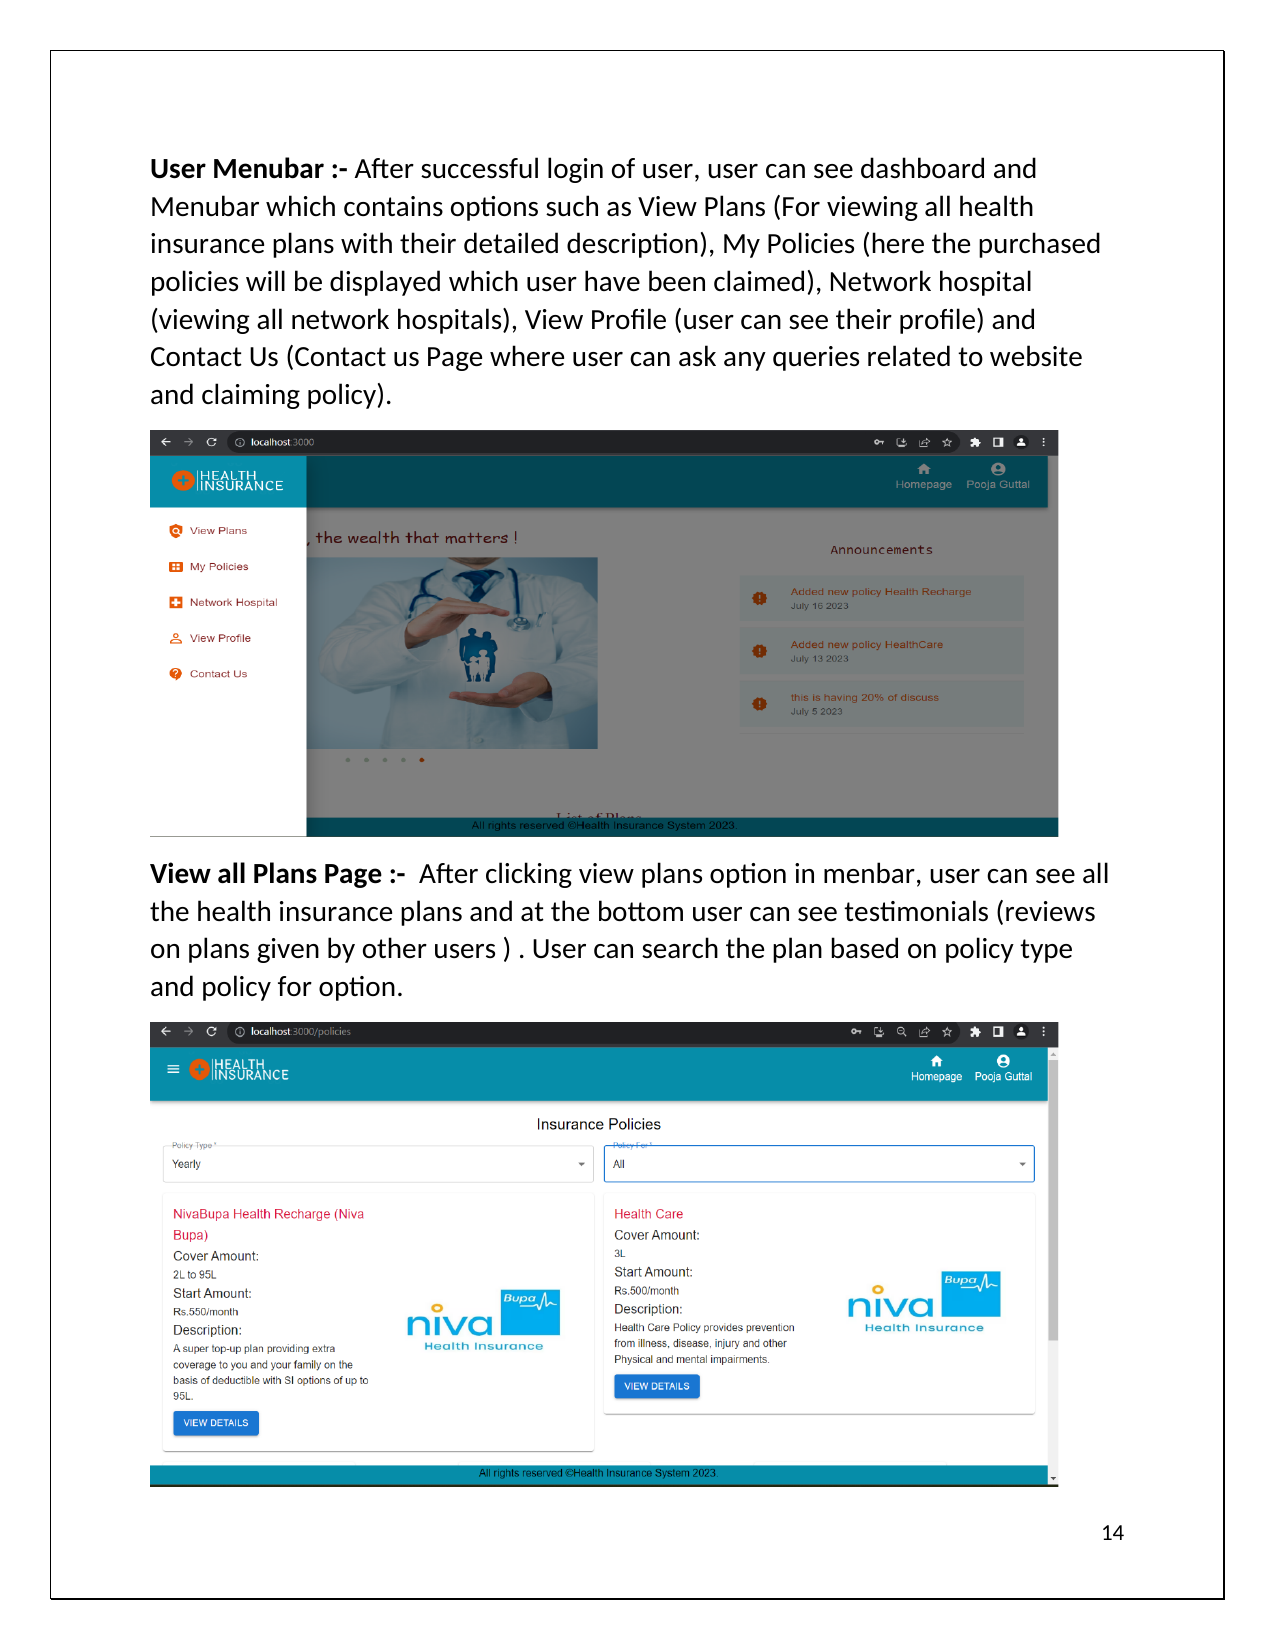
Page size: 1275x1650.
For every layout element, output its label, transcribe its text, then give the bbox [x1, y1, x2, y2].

picture [150, 1022, 1059, 1487]
picture [150, 430, 1059, 837]
text View all Plans Page :- After clicking view plans option in menbar, user can see all the health insurance plans and at the bottom user can see testimonials (reviews on plans given by other users ) . User can search the plan based on policy type and policy for option. [150, 855, 1124, 1004]
text User Menubar :- After successful login of user, user can see dashboard and Menubar which contains options such as View Plans (For viewing all health insurance plans with their detailed description), My Policies (here the purchased policies will be displayed which user have been claimed), Network hospital (viewing all network hospitals), View Profile (user can see their profile) and Contact Us (Contact us Page where user can ask any queries related to website and claiming policy). [150, 150, 1124, 412]
